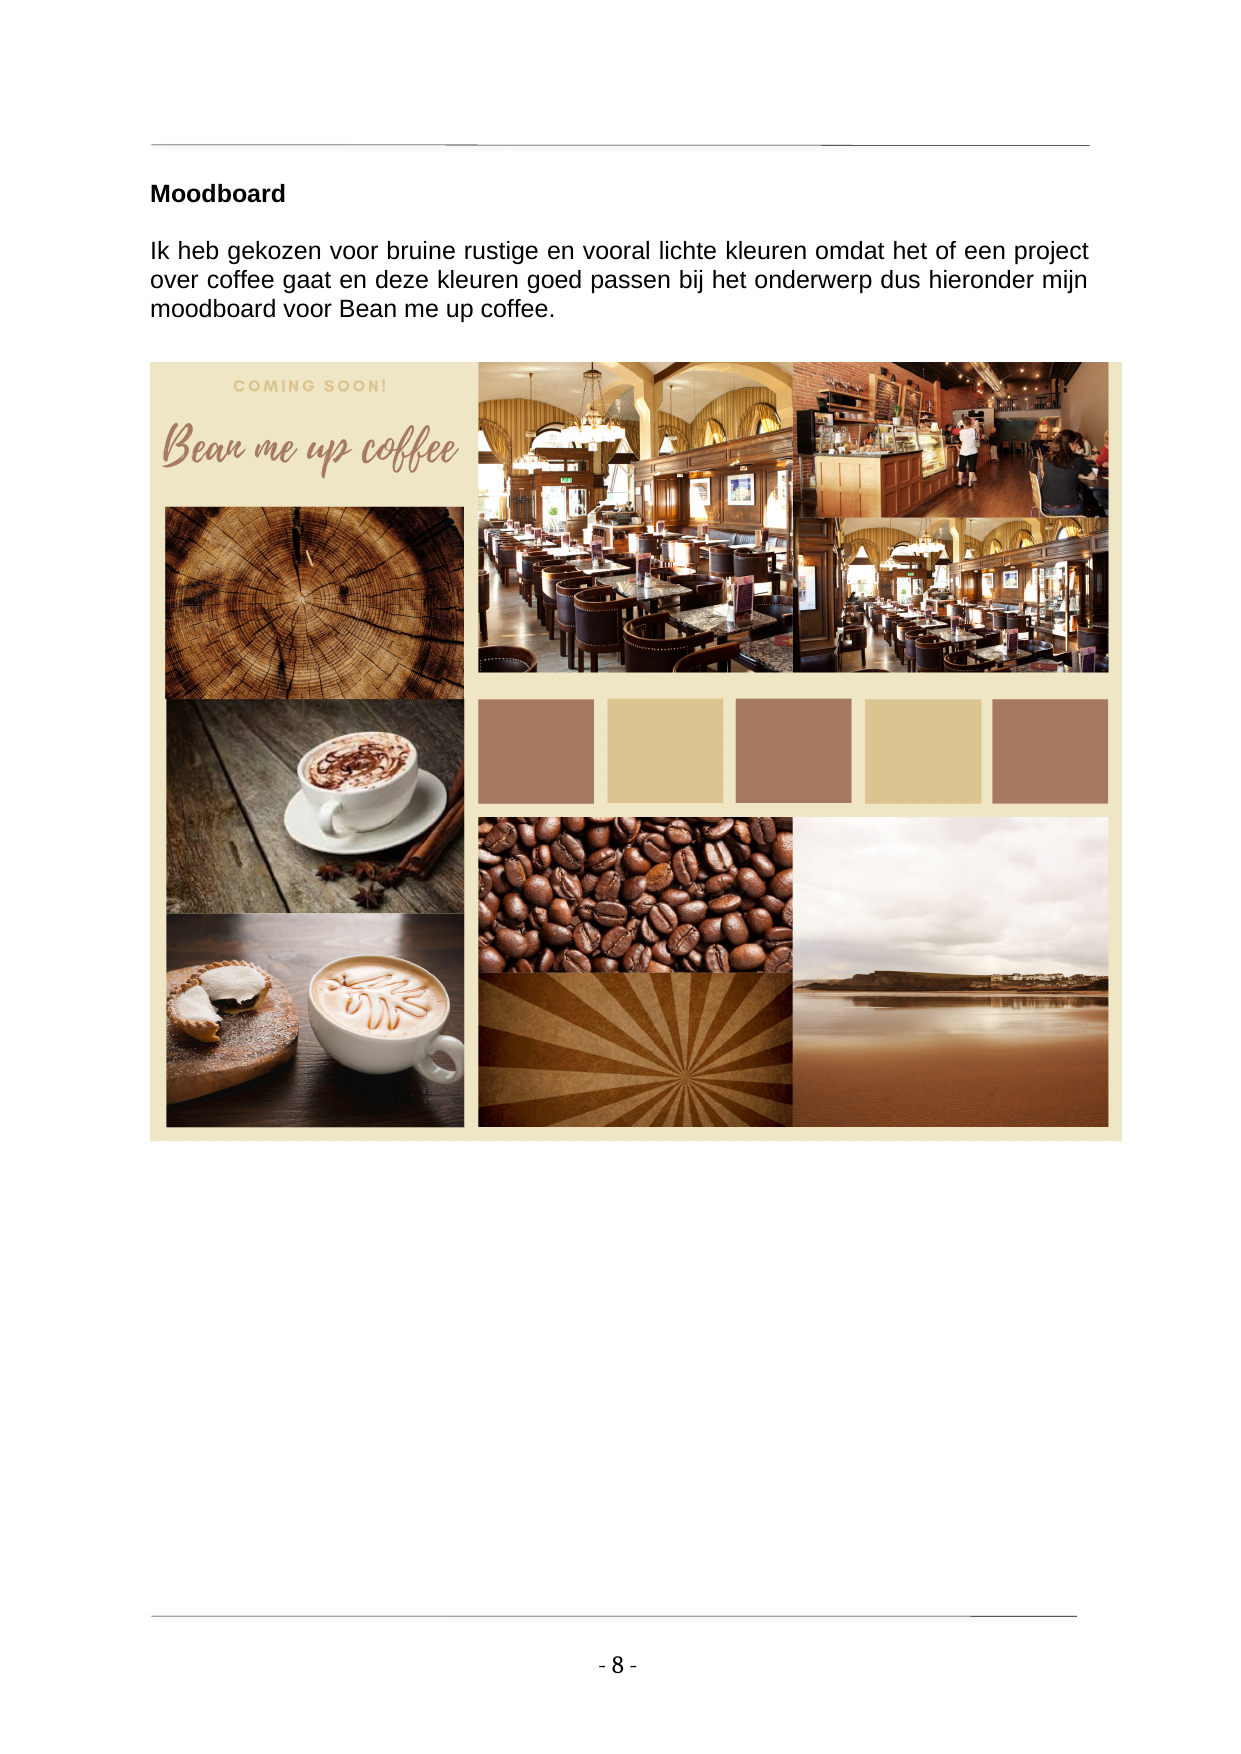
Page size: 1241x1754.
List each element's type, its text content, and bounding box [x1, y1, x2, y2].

text Ik heb gekozen voor bruine rustige en vooral lichte kleuren omdat het of een project over coffee gaat en deze kleuren goed passen bij het onderwerp dus hieronder mijn moodboard voor Bean me up coffee. [150, 236, 1090, 322]
picture [150, 362, 1122, 1141]
text Moodboard [150, 179, 1090, 207]
